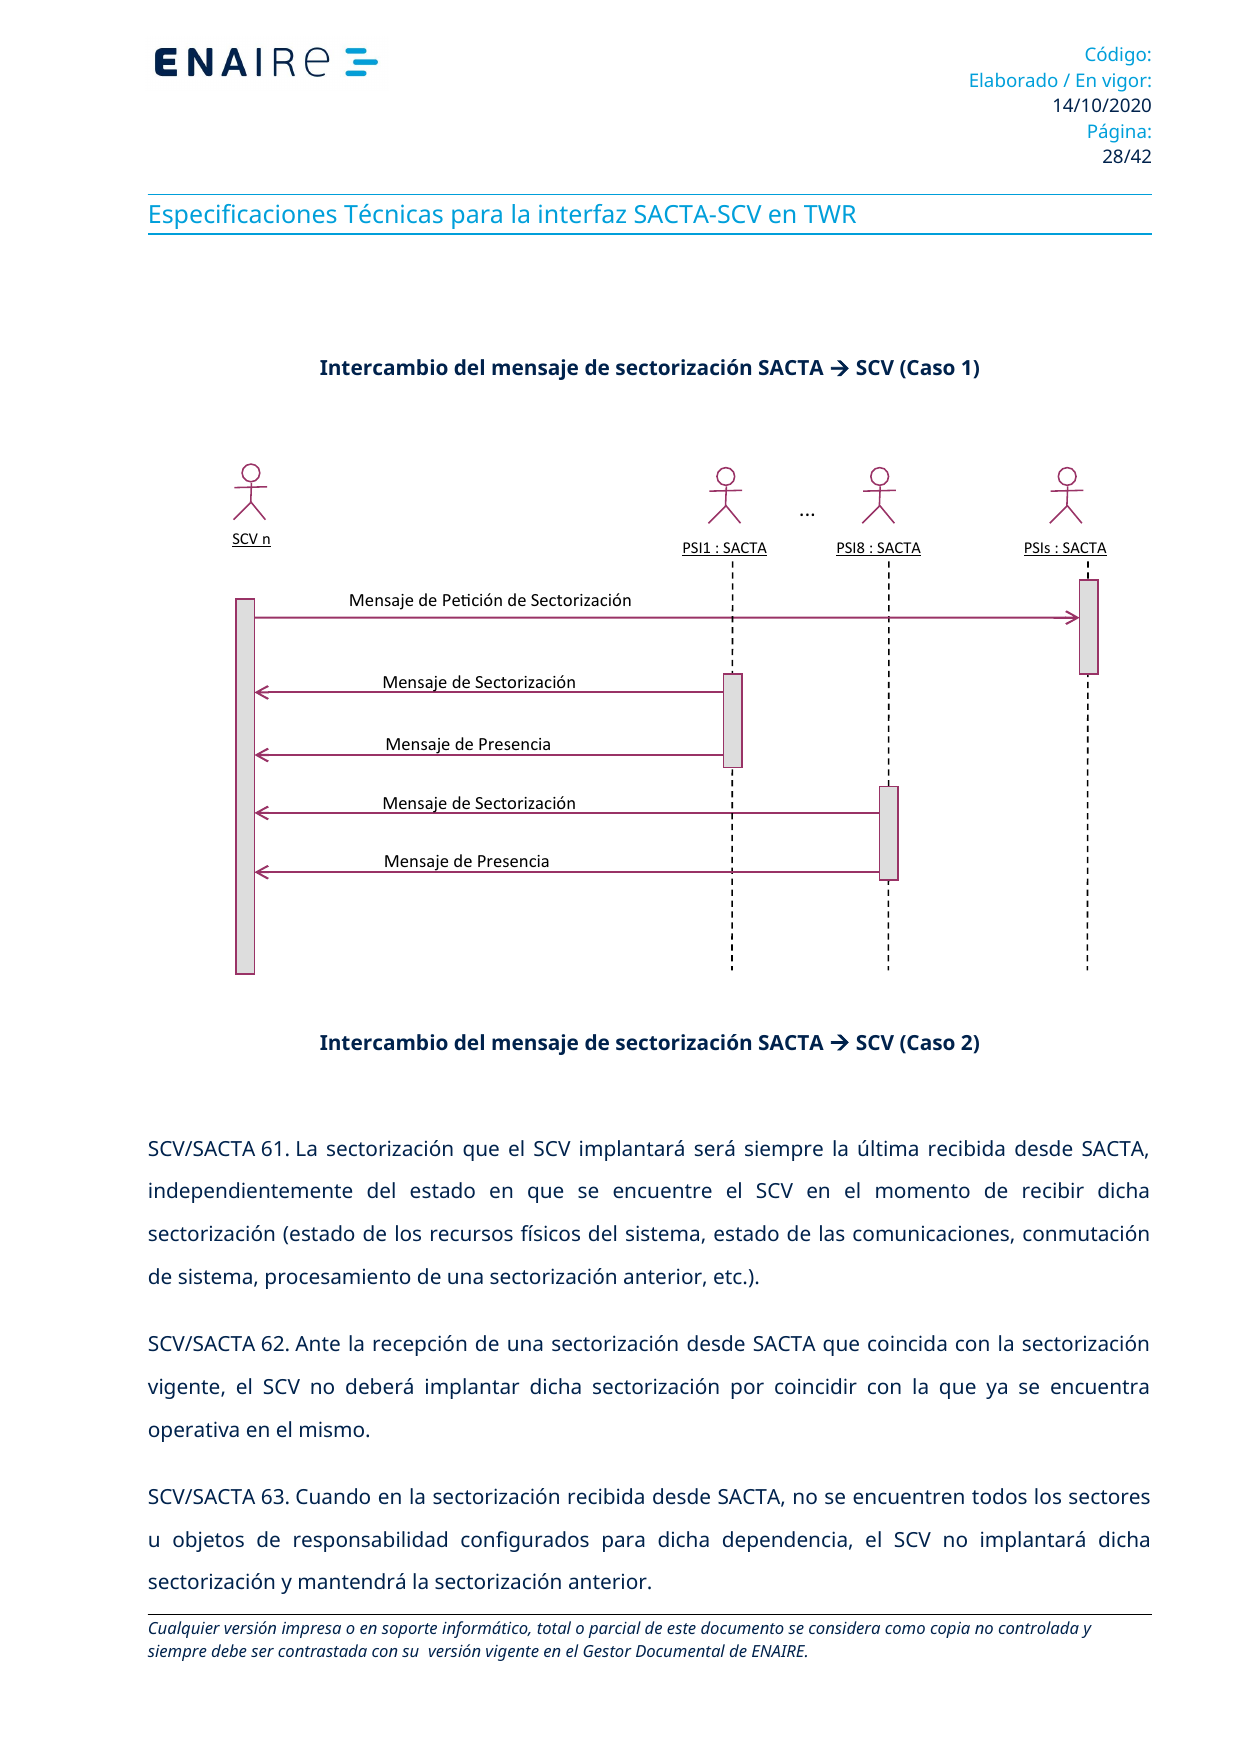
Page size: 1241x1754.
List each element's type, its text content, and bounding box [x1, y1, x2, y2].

text Intercambio del mensaje de sectorización SACTA SCV (Caso 2) [148, 1028, 1152, 1056]
picture [145, 36, 389, 91]
list Cuando en la sectorización recibida desde SACTA, no se encuentren todos los sectores u objetos de responsabilidad configurados para dicha dependencia, el SCV no implantará dicha sectorización y mantendrá la sectorización anterior. [148, 1482, 1152, 1596]
text Intercambio del mensaje de sectorización SACTA SCV (Caso 1) [148, 353, 1152, 382]
list Ante la recepción de una sectorización desde SACTA que coincida con la sectorización vigente, el SCV no deberá implantar dicha sectorización por coincidir con la que ya se encuentra operativa en el mismo. [148, 1329, 1152, 1443]
list La sectorización que el SCV implantará será siempre la última recibida desde SACTA, independientemente del estado en que se encuentre el SCV en el momento de recibir dicha sectorización (estado de los recursos físicos del sistema, estado de las comunicaciones, conmutación de sistema, procesamiento de una sectorización anterior, etc.). [148, 1134, 1152, 1290]
